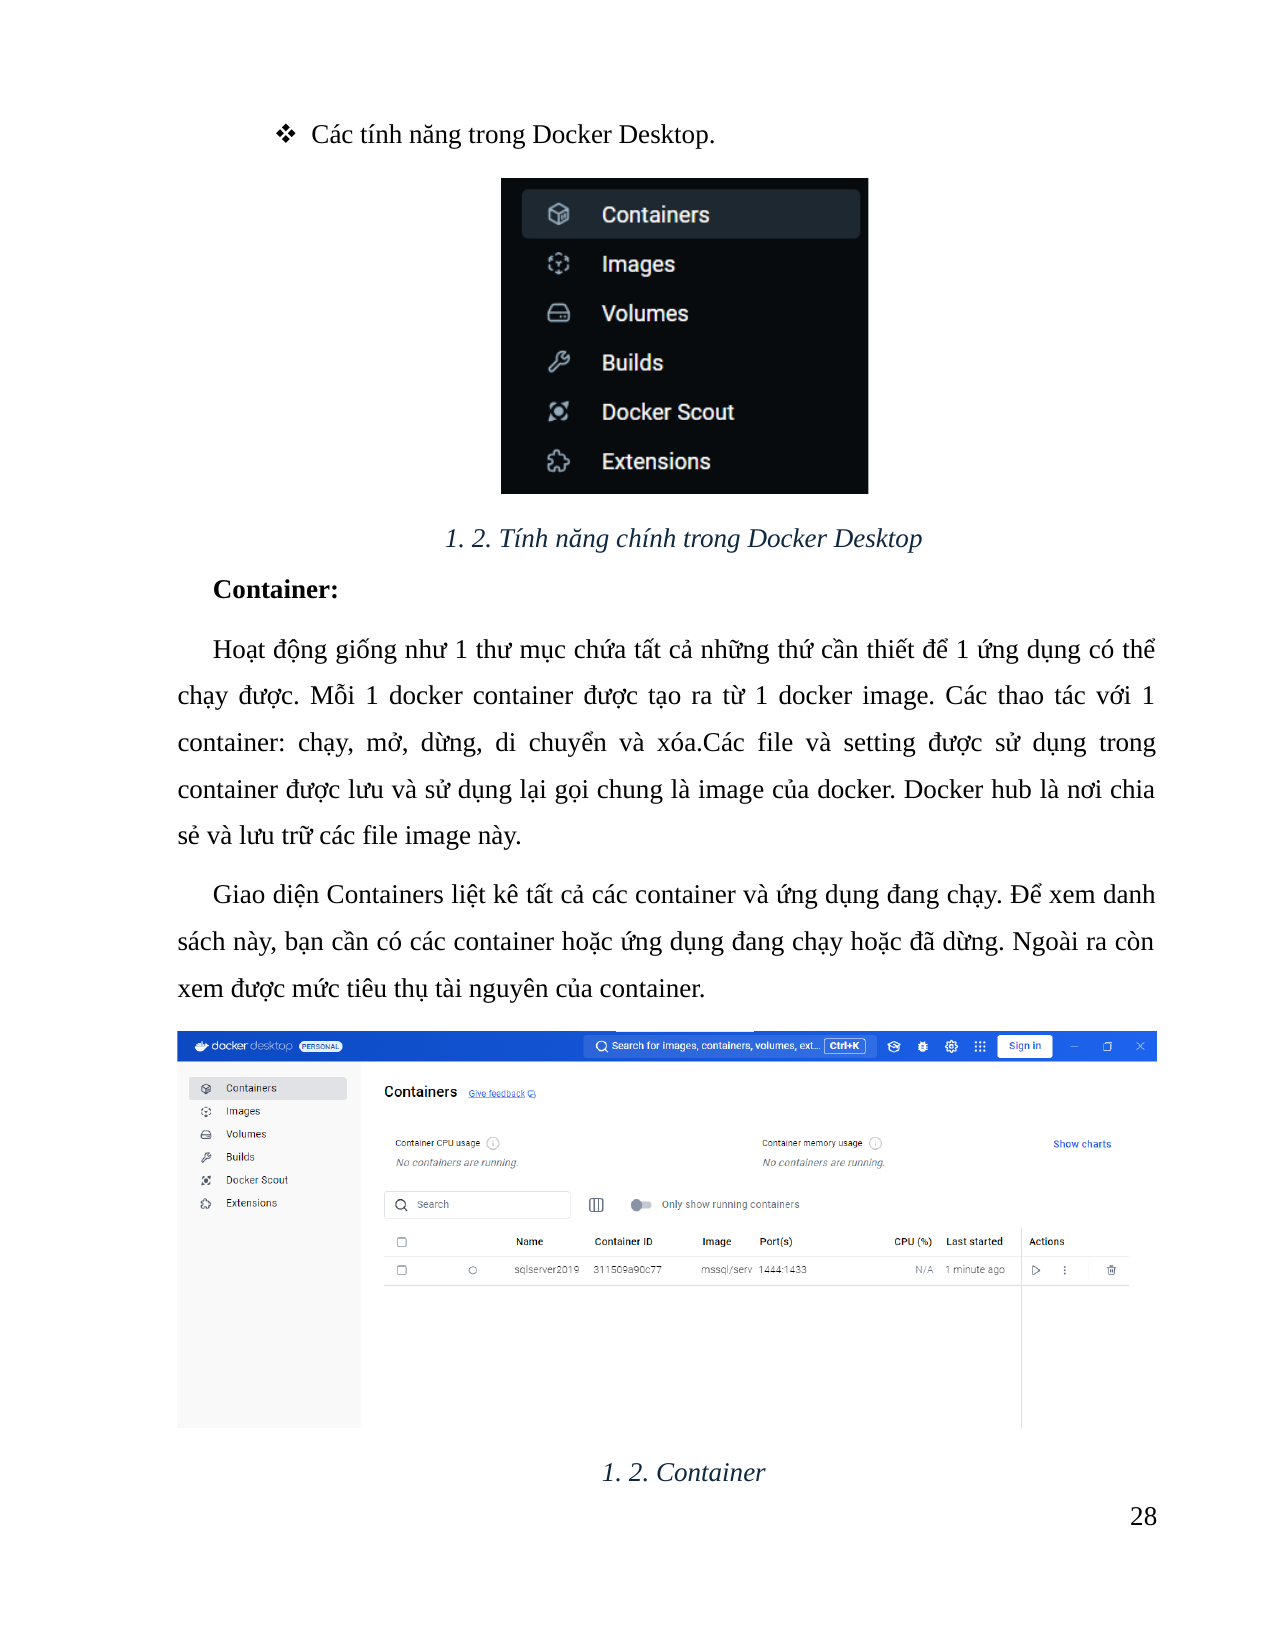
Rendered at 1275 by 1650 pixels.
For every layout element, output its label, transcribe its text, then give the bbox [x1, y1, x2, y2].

text Giao diện Containers liệt kê tất cả các container và ứng dụng đang chạy. Để xem danh sách này, bạn cần có các container hoặc ứng dụng đang chạy hoặc đã dừng. Ngoài ra còn xem được mức tiêu thụ tài nguyên của container. [177, 879, 1157, 1003]
text 1. 22. Container [177, 1456, 1157, 1487]
text Hoạt động giống như 1 thư mục chứa tất cả những thứ cần thiết để 1 ứng dụng có thể chạy được. Mỗi 1 docker container được tạo ra từ 1 docker image. Các thao tác với 1 container: chạy, mở, dừng, di chuyển và xóa.Các file và setting được sử dụng trong container được lưu và sử dụng lại gọi chung là image của docker. Docker hub là nơi chia sẻ và lưu trữ các file image này. [177, 633, 1157, 851]
picture [177, 1031, 1157, 1428]
list Các tính năng trong Docker Desktop. [274, 119, 1157, 150]
text 1. 21. Tính năng chính trong Docker Desktop [177, 522, 1157, 553]
picture [501, 178, 869, 494]
text Container: [177, 574, 1157, 605]
